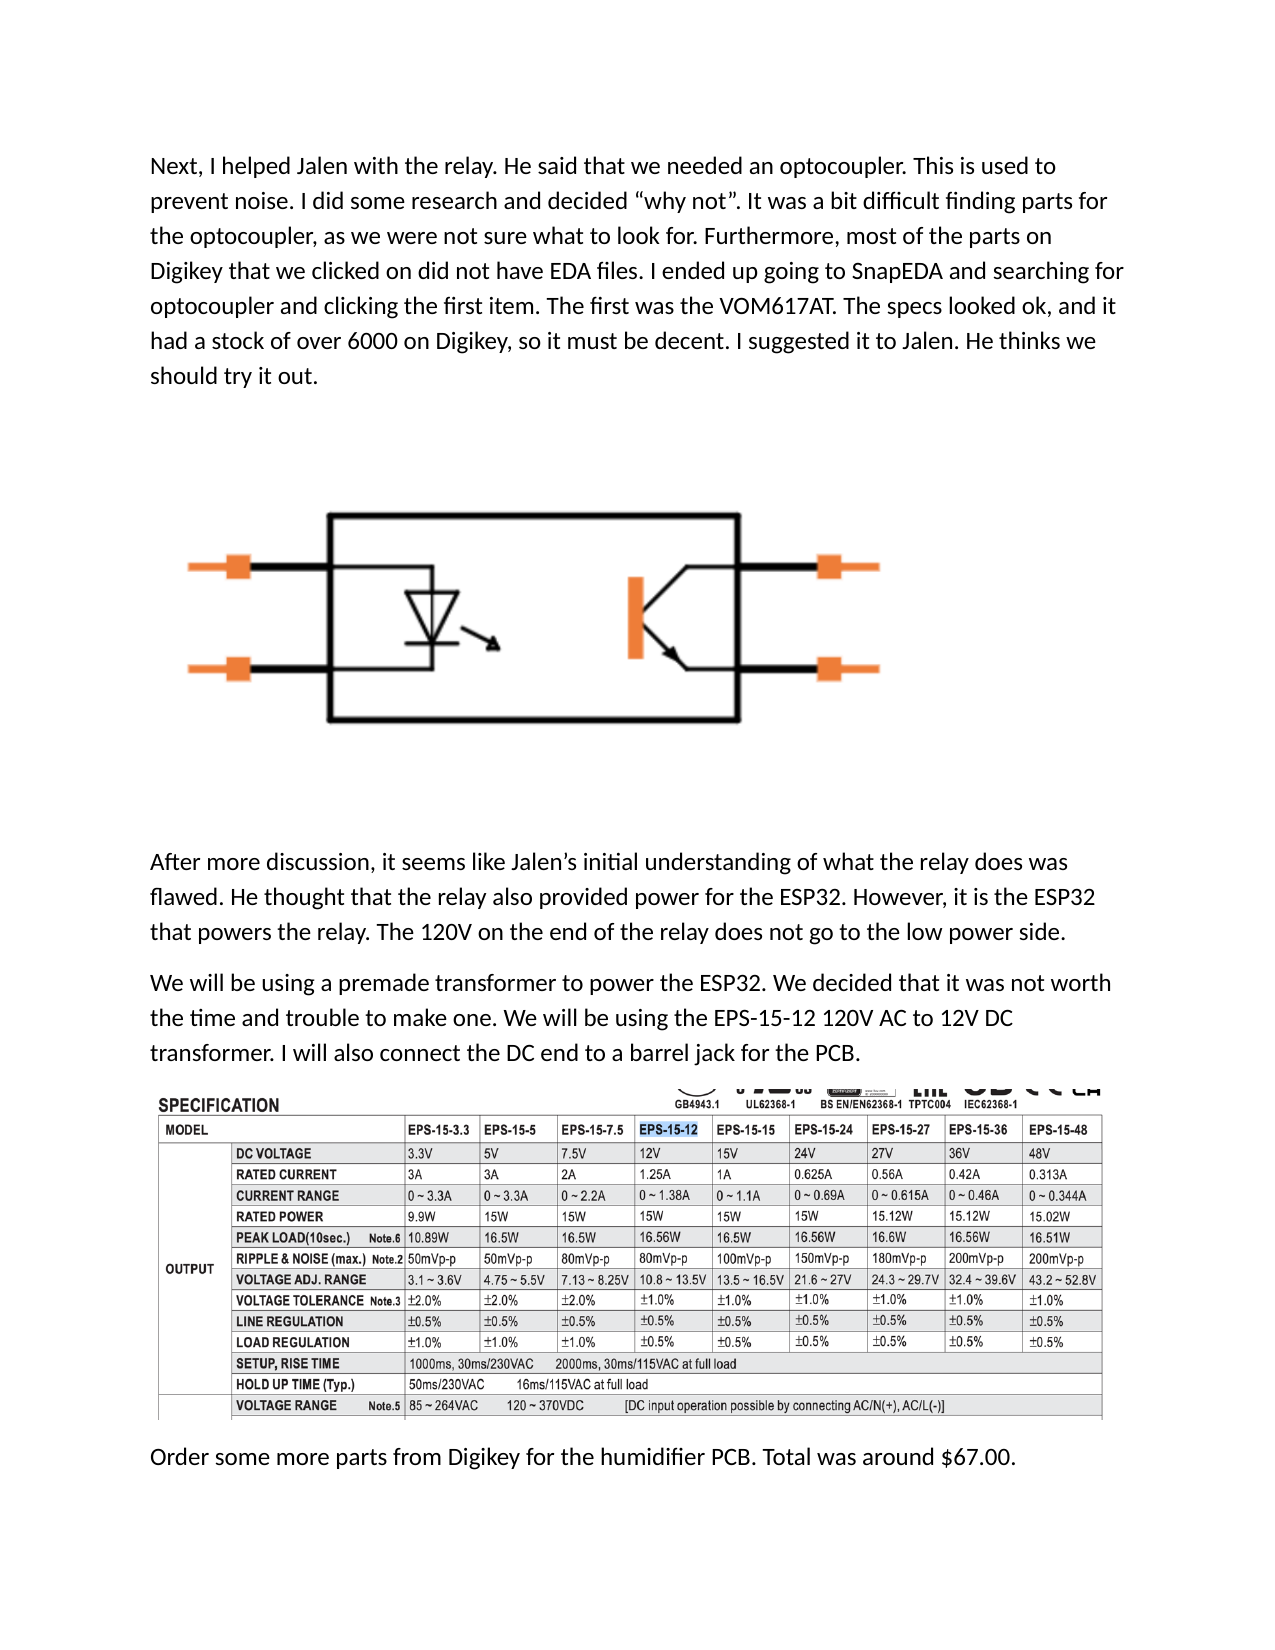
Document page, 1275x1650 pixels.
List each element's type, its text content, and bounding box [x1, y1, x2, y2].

picture [150, 411, 923, 825]
text We will be using a premade transformer to power the ESP32. We decided that it was not worth the time and trouble to make one. We will be using the EPS-15-12 120V AC to 12V DC transformer. I will also connect the DC end to a barrel jack for the PCB. [150, 968, 1125, 1068]
picture [150, 1089, 1125, 1420]
text After more discussion, it seems like Jalen’s initial understanding of what the relay does was flawed. He thought that the relay also provided power for the ESP32. However, it is the ESP32 that powers the relay. The 120V on the end of the relay does not go to the low power side. [150, 846, 1125, 946]
text Next, I helped Jalen with the relay. He said that we needed an optocoupler. This is used to prevent noise. I did some research and decided “why not”. It was a bit difficult finding parts for the optocoupler, as we were not sure what to look for. Furthermore, most of the parts on Digikey that we clicked on did not have EDA files. I ended up going to SnapEDA and searching for optocoupler and clicking the first item. The first was the VOM617AT. The specs looked ok, and it had a stock of over 6000 on Digikey, so it must be decent. I suggested it to Jalen. He thinks we should try it out. [150, 150, 1125, 391]
text Order some more parts from Digikey for the humidifier PCB. Total was around $67.00. [150, 1441, 1125, 1472]
